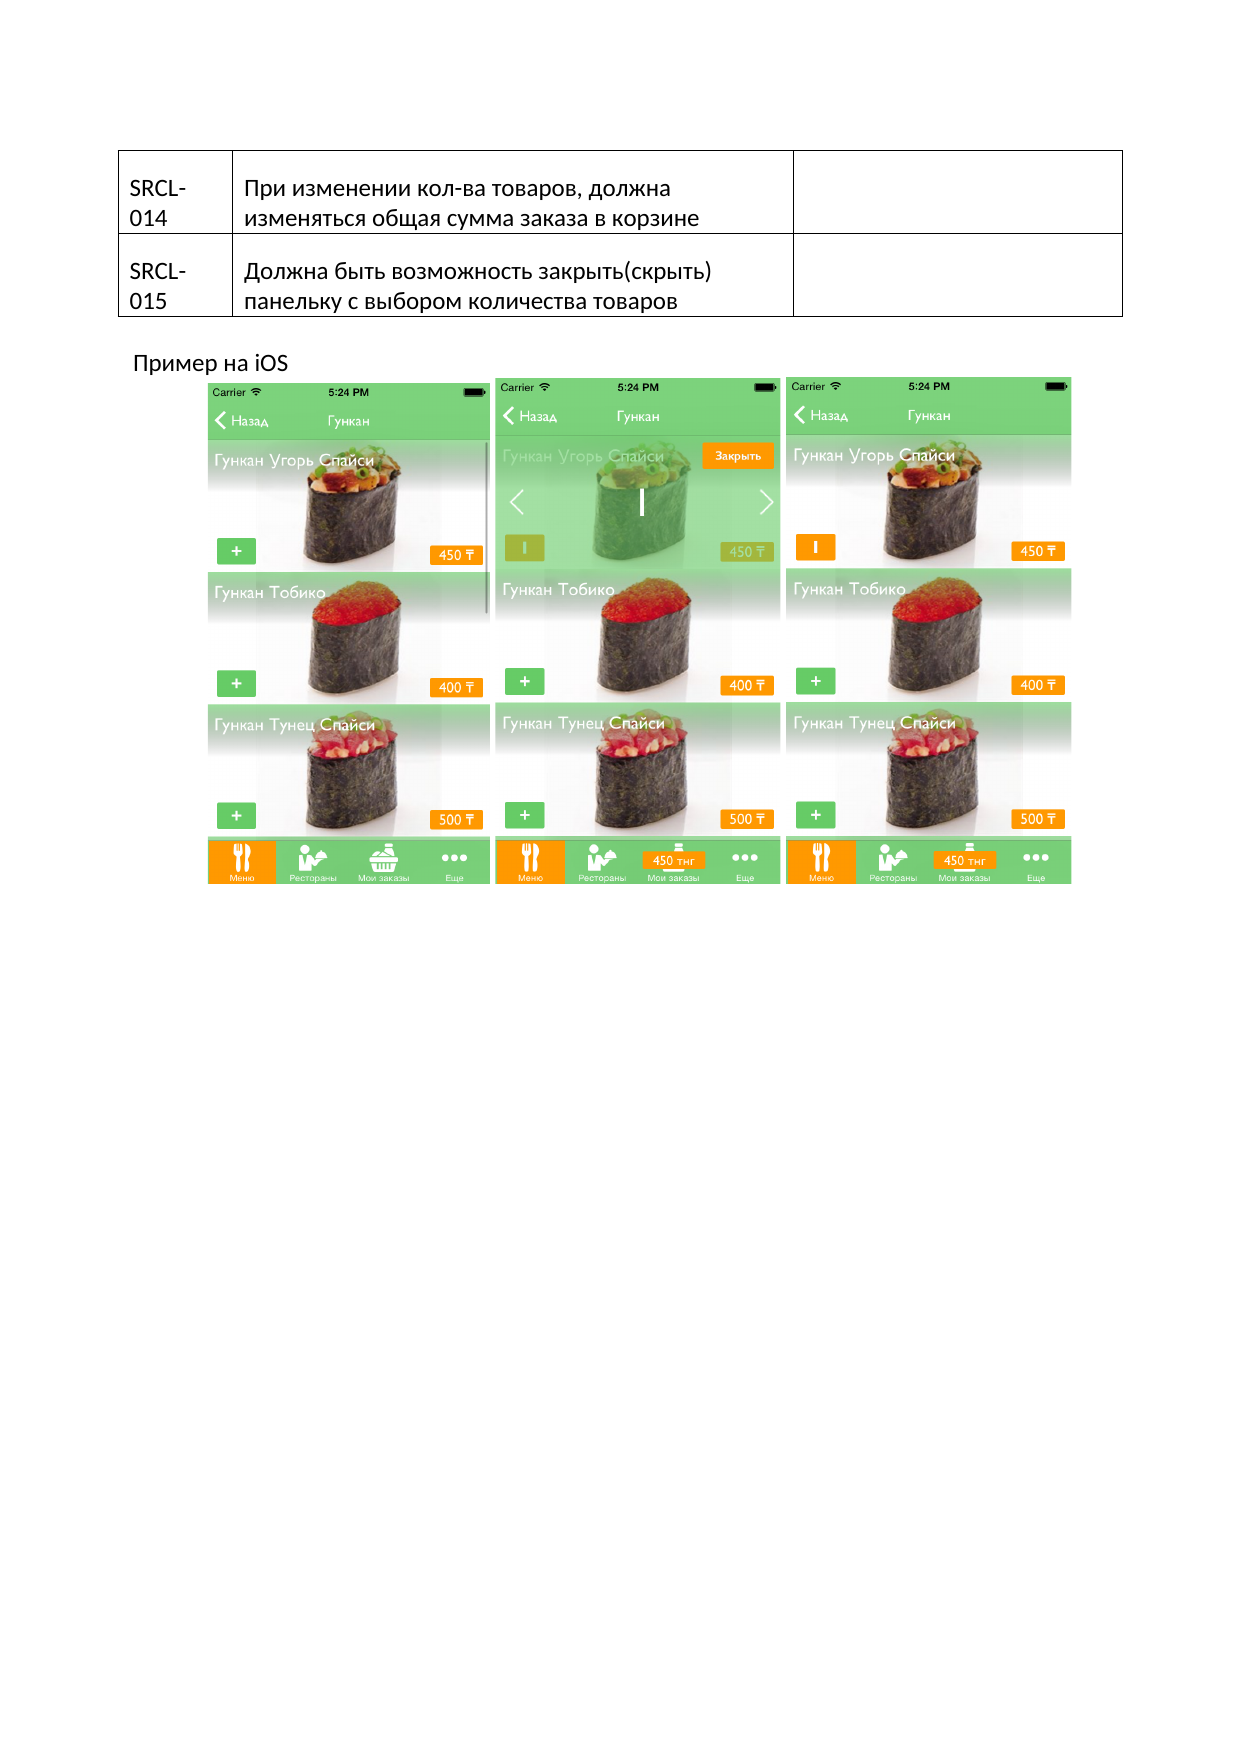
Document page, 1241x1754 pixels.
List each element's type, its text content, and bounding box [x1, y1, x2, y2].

text Пример на iOS [133, 347, 1108, 378]
picture [495, 378, 781, 884]
table_cell [794, 234, 1122, 316]
table_cell SRCL-015 [119, 234, 232, 316]
table_cell [794, 151, 1122, 233]
table_cell При изменении кол-ва товаров, должна изменяться общая сумма заказа в корзине [233, 151, 793, 233]
picture [786, 377, 1072, 884]
picture [207, 383, 490, 884]
table_cell SRCL-014 [119, 151, 232, 233]
table_cell Должна быть возможность закрыть(скрыть) панельку с выбором количества товаров [233, 234, 793, 316]
